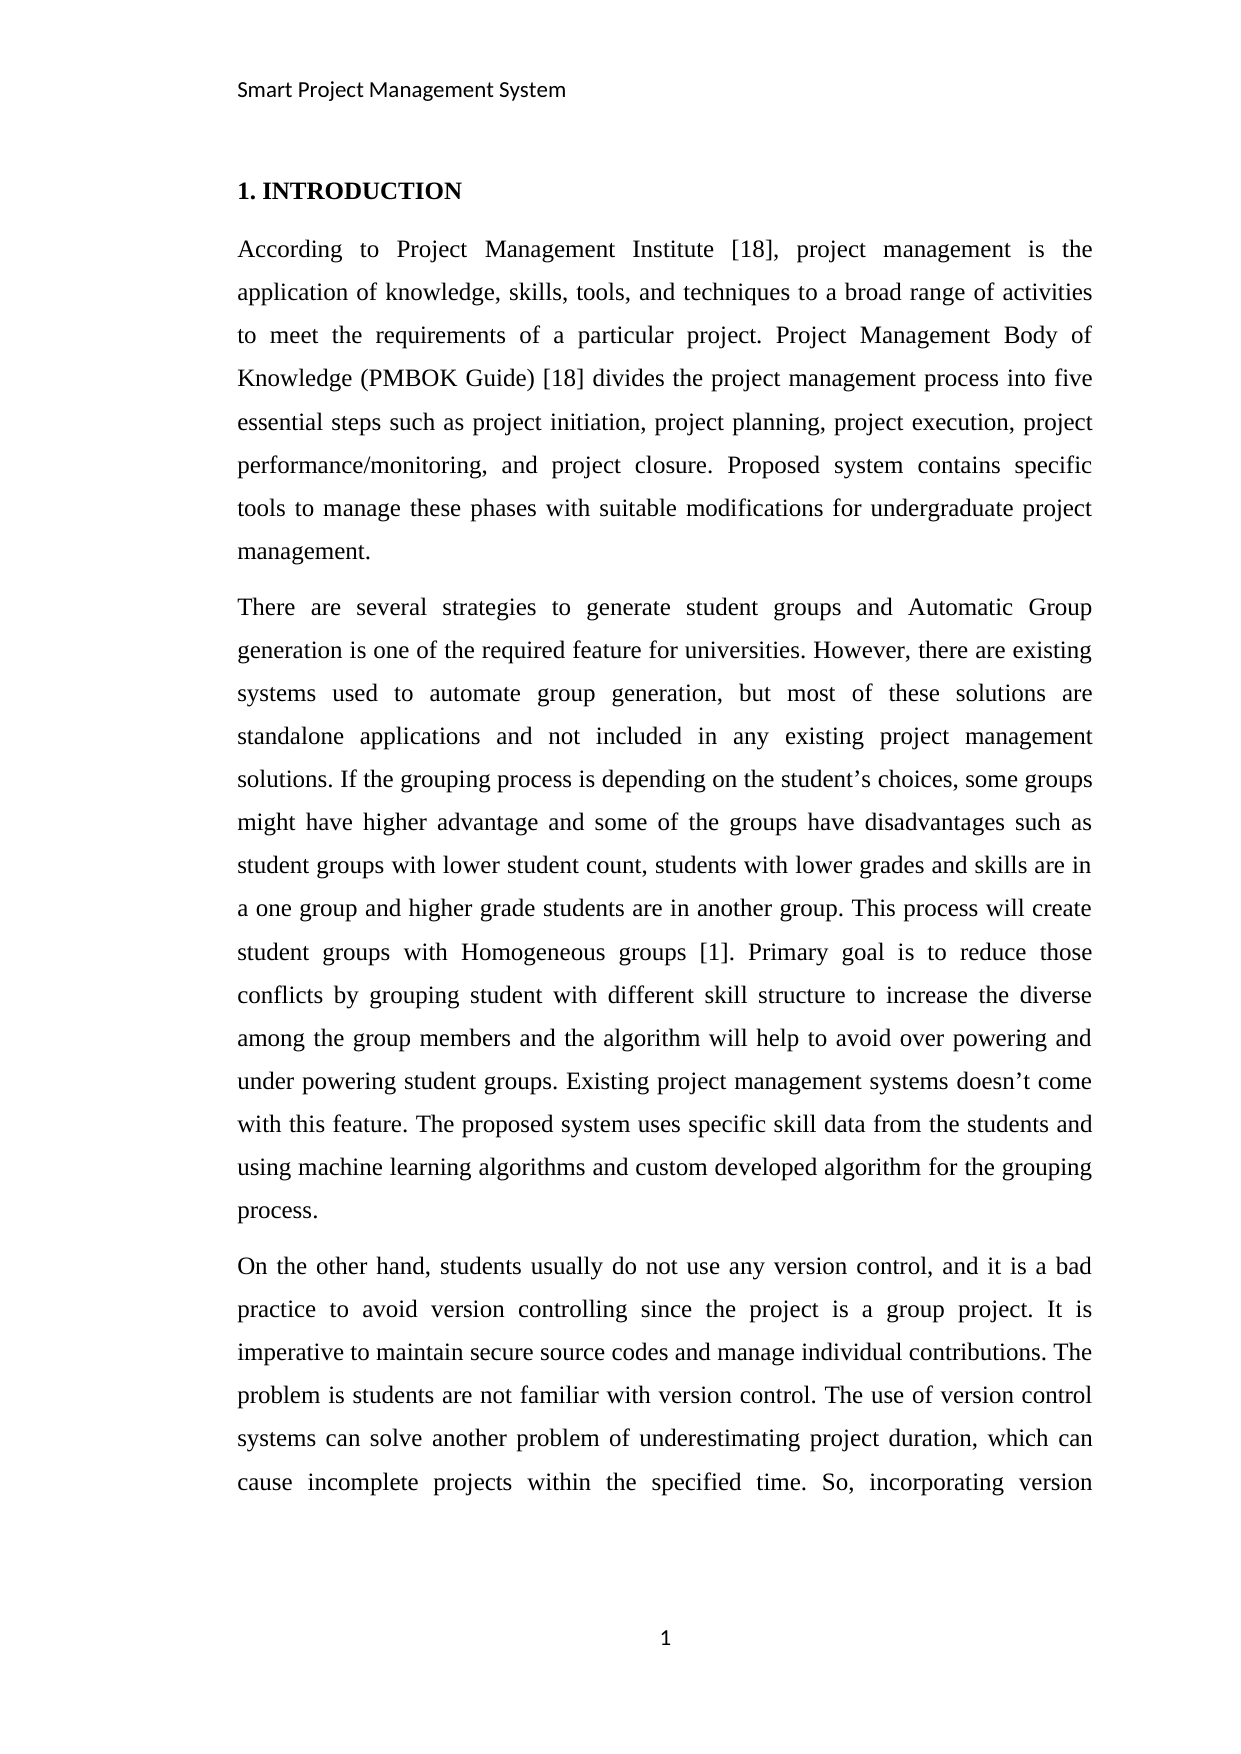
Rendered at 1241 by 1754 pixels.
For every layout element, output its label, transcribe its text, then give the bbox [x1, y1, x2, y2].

subtitle 1. INTRODUCTION [237, 176, 1093, 205]
text According to Project Management Institute [18], project management is the application of knowledge, skills, tools, and techniques to a broad range of activities to meet the requirements of a particular project. Project Management Body of Knowledge (PMBOK Guide) [18] divides the project management process into five essential steps such as project initiation, project planning, project execution, project performance/monitoring, and project closure. Proposed system contains specific tools to manage these phases with suitable modifications for undergraduate project management. [237, 234, 1093, 565]
text There are several strategies to generate student groups and Automatic Group generation is one of the required feature for universities. However, there are existing systems used to automate group generation, but most of these solutions are standalone applications and not included in any existing project management solutions. If the grouping process is depending on the student’s choices, some groups might have higher advantage and some of the groups have disadvantages such as student groups with lower student count, students with lower grades and skills are in a one group and higher grade students are in another group. This process will create student groups with Homogeneous groups [1]. Primary goal is to reduce those conflicts by grouping student with different skill structure to increase the diverse among the group members and the algorithm will help to avoid over powering and under powering student groups. Existing project management systems doesn’t come with this feature. The proposed system uses specific skill data from the students and using machine learning algorithms and custom developed algorithm for the grouping process. [237, 592, 1093, 1224]
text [237, 1251, 1093, 1495]
